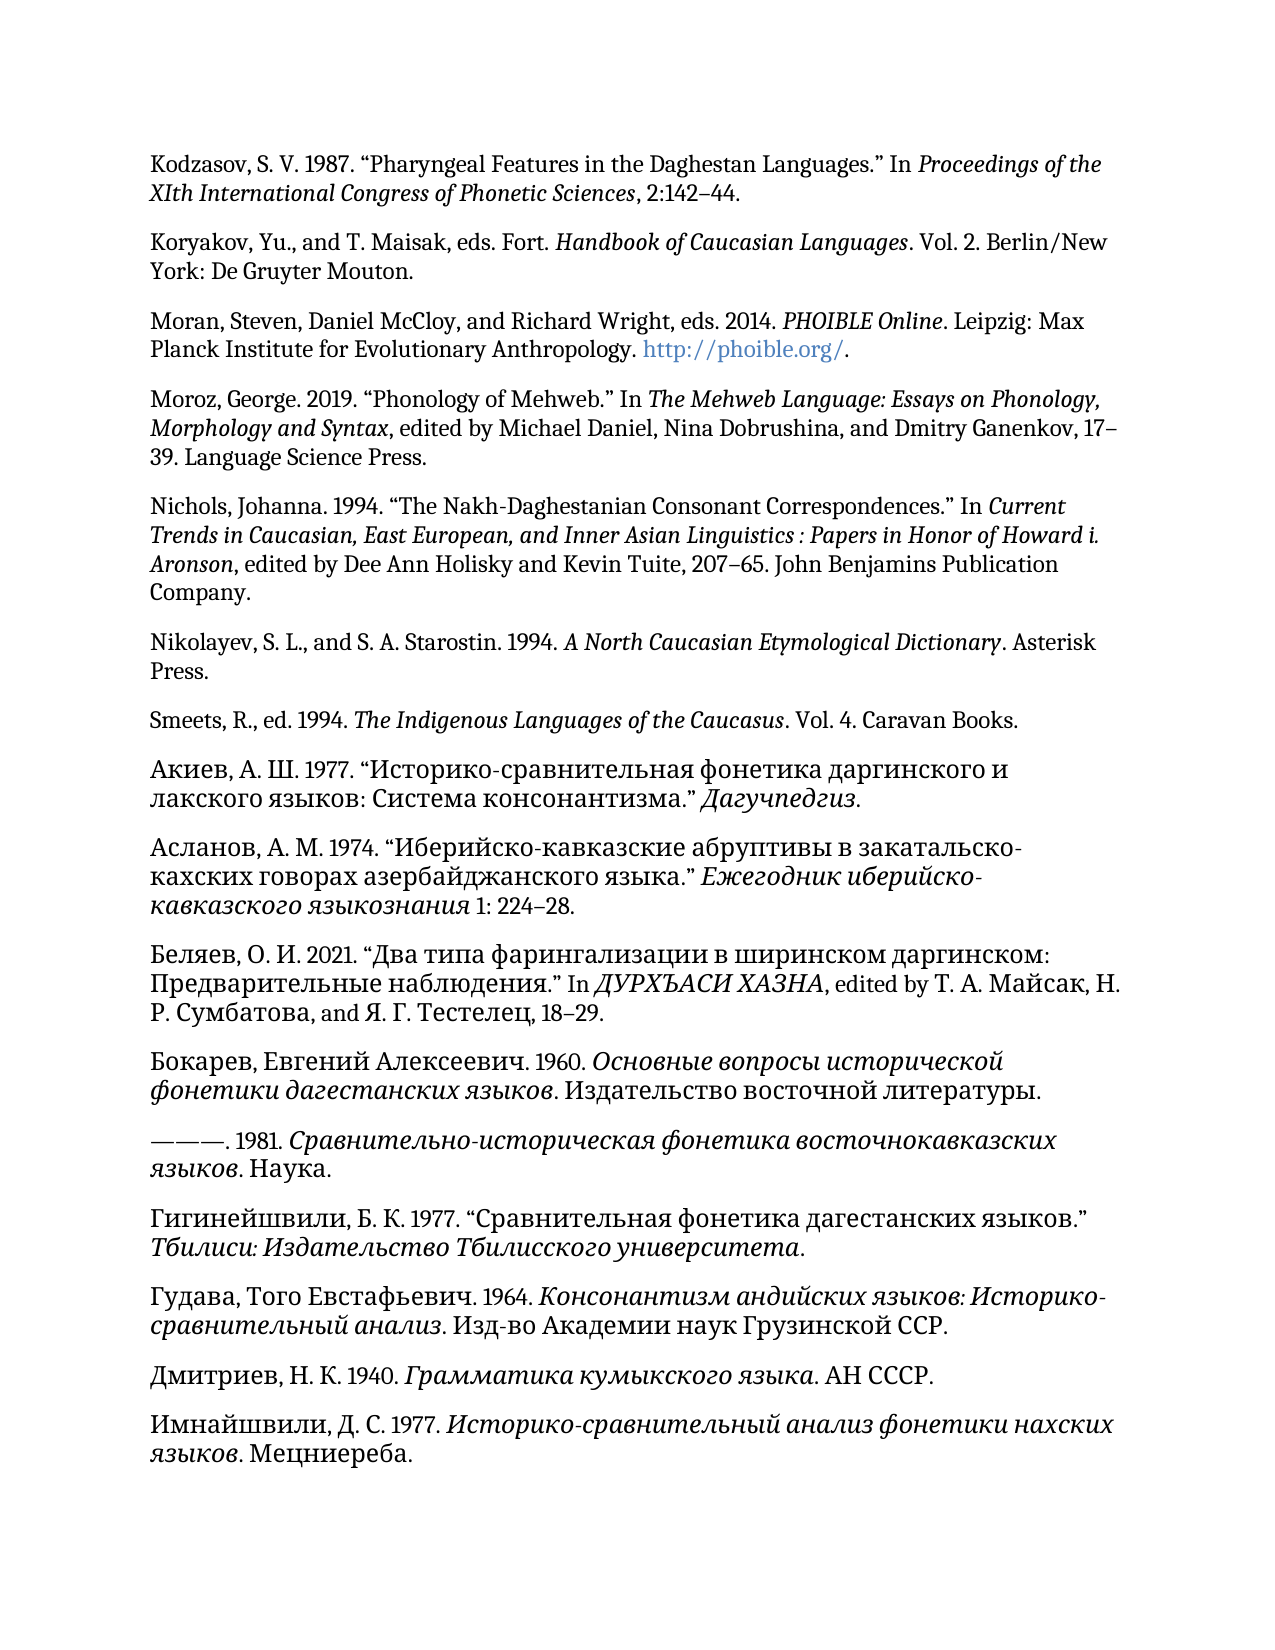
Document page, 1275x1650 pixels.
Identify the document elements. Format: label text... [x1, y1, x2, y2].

text Nichols, Johanna. 1994. “The Nakh-Daghestanian Consonant Correspondences.” In Current Trends in Caucasian, East European, and Inner Asian Linguistics : Papers in Honor of Howard i. Aronson, edited by Dee Ann Holisky and Kevin Tuite, 207–65. John Benjamins Publication Company. [150, 492, 1125, 607]
text Имнайшвили, Д. С. 1977. Историко-сравнительный анализ фонетики нахских языков. Мецниереба. [150, 1411, 1125, 1469]
text Kodzasov, S. V. 1987. “Pharyngeal Features in the Daghestan Languages.” In Proceedings of the XIth International Congress of Phonetic Sciences, 2:142–44. [150, 150, 1125, 207]
text Koryakov, Yu., and T. Maisak, eds. Fort. Handbook of Caucasian Languages. Vol. 2. Berlin/New York: De Gruyter Mouton. [150, 228, 1125, 286]
text Moran, Steven, Daniel McCloy, and Richard Wright, eds. 2014. PHOIBLE Online. Leipzig: Max Planck Institute for Evolutionary Anthropology. http://phoible.org/. [150, 307, 1125, 364]
text Nikolayev, S. L., and S. A. Starostin. 1994. A North Caucasian Etymological Dictionary. Asterisk Press. [150, 628, 1125, 685]
text Акиев, А. Ш. 1977. “Историко-сравнительная фонетика даргинского и лакского языков: Система консонантизма.” Дагучпедгиз. [150, 756, 1125, 813]
text ———. 1981. Сравнительно-историческая фонетика восточнокавказских языков. Наука. [150, 1127, 1125, 1184]
text Асланов, А. М. 1974. “Иберийско-кавказские абруптивы в закатальско-кахских говорах азербайджанского языка.” Ежегодник иберийско-кавказского языкознания 1: 224–28. [150, 834, 1125, 920]
text Беляев, О. И. 2021. “Два типа фарингализации в ширинском даргинском: Предварительные наблюдения.” In ДУРХЪАСИ ХАЗНА, edited by Т. А. Майсак, Н. Р. Сумбатова, and Я. Г. Тестелец, 18–29. [150, 941, 1125, 1027]
text Дмитриев, Н. К. 1940. Грамматика кумыкского языка. АН СССР. [150, 1362, 1125, 1390]
text Гигинейшвили, Б. К. 1977. “Сравнительная фонетика дагестанских языков.” Тбилиси: Издательство Тбилисского университета. [150, 1205, 1125, 1262]
text Бокарев, Евгений Алексеевич. 1960. Основные вопросы исторической фонетики дагестанских языков. Издательство восточной литературы. [150, 1048, 1125, 1106]
text Гудава, Того Евстафьевич. 1964. Консонантизм андийских языков: Историко-сравнительный анализ. Изд-во Академии наук Грузинской ССР. [150, 1283, 1125, 1341]
text Smeets, R., ed. 1994. The Indigenous Languages of the Caucasus. Vol. 4. Caravan Books. [150, 706, 1125, 735]
text Moroz, George. 2019. “Phonology of Mehweb.” In The Mehweb Language: Essays on Phonology, Morphology and Syntax, edited by Michael Daniel, Nina Dobrushina, and Dmitry Ganenkov, 17–39. Language Science Press. [150, 385, 1125, 471]
